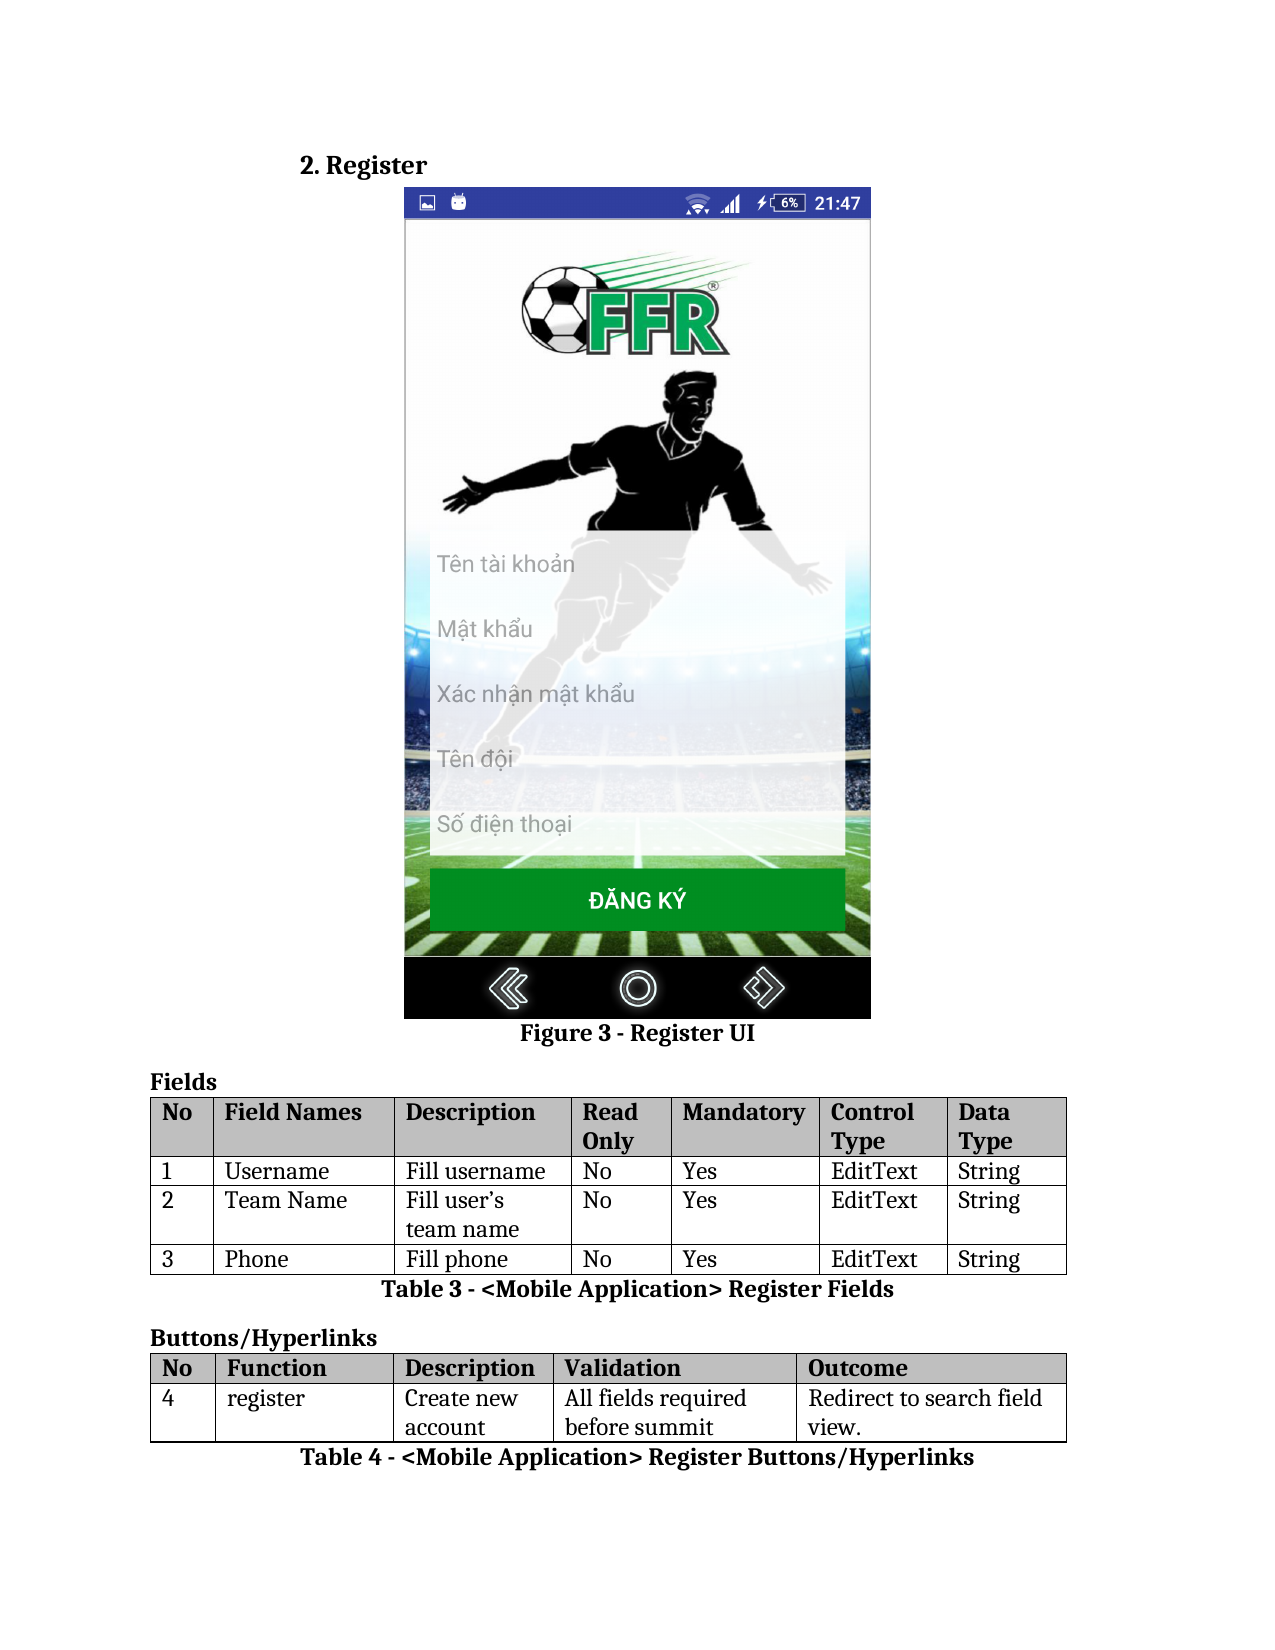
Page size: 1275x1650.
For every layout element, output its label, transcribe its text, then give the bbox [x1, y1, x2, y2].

table_header Field Names [214, 1098, 394, 1156]
table_header Description [394, 1354, 553, 1383]
table_cell All fields required before summit [554, 1384, 796, 1441]
table_cell 2 [151, 1186, 213, 1244]
table_header No [151, 1354, 215, 1383]
table_cell Phone [214, 1245, 394, 1274]
table_cell String [948, 1245, 1066, 1274]
table_cell register [216, 1384, 393, 1441]
table_header Read Only [572, 1098, 671, 1156]
table_header Validation [554, 1354, 796, 1383]
table_cell Fill phone [395, 1245, 571, 1274]
table_header Outcome [797, 1354, 1066, 1383]
table_cell No [572, 1157, 671, 1185]
table_cell 3 [151, 1245, 213, 1274]
table_cell Yes [672, 1186, 819, 1244]
table_cell String [948, 1186, 1066, 1244]
table_cell EditText [820, 1157, 947, 1185]
table_header Mandatory [672, 1098, 819, 1156]
table_header Function [216, 1354, 393, 1383]
text Fields [150, 1068, 1125, 1097]
table_header Data Type [948, 1098, 1066, 1156]
table_cell Redirect to search field view. [797, 1384, 1066, 1441]
table_cell EditText [820, 1186, 947, 1244]
table_cell Fill username [395, 1157, 571, 1185]
table_cell Yes [672, 1157, 819, 1185]
table_cell Yes [672, 1245, 819, 1274]
table_header Description [395, 1098, 571, 1156]
table_header Control Type [820, 1098, 947, 1156]
table_cell No [572, 1245, 671, 1274]
table_cell 4 [151, 1384, 215, 1441]
table_cell No [572, 1186, 671, 1244]
table_cell Create new account [394, 1384, 553, 1441]
table_cell Fill user’s team name [395, 1186, 571, 1244]
table_cell Username [214, 1157, 394, 1185]
picture [404, 187, 871, 1019]
table_header No [151, 1098, 213, 1156]
table_cell EditText [820, 1245, 947, 1274]
text Buttons/Hyperlinks [150, 1324, 1125, 1353]
list 2. Register [300, 150, 1125, 181]
table_cell 1 [151, 1157, 213, 1185]
table_cell String [948, 1157, 1066, 1185]
table_cell Team Name [214, 1186, 394, 1244]
